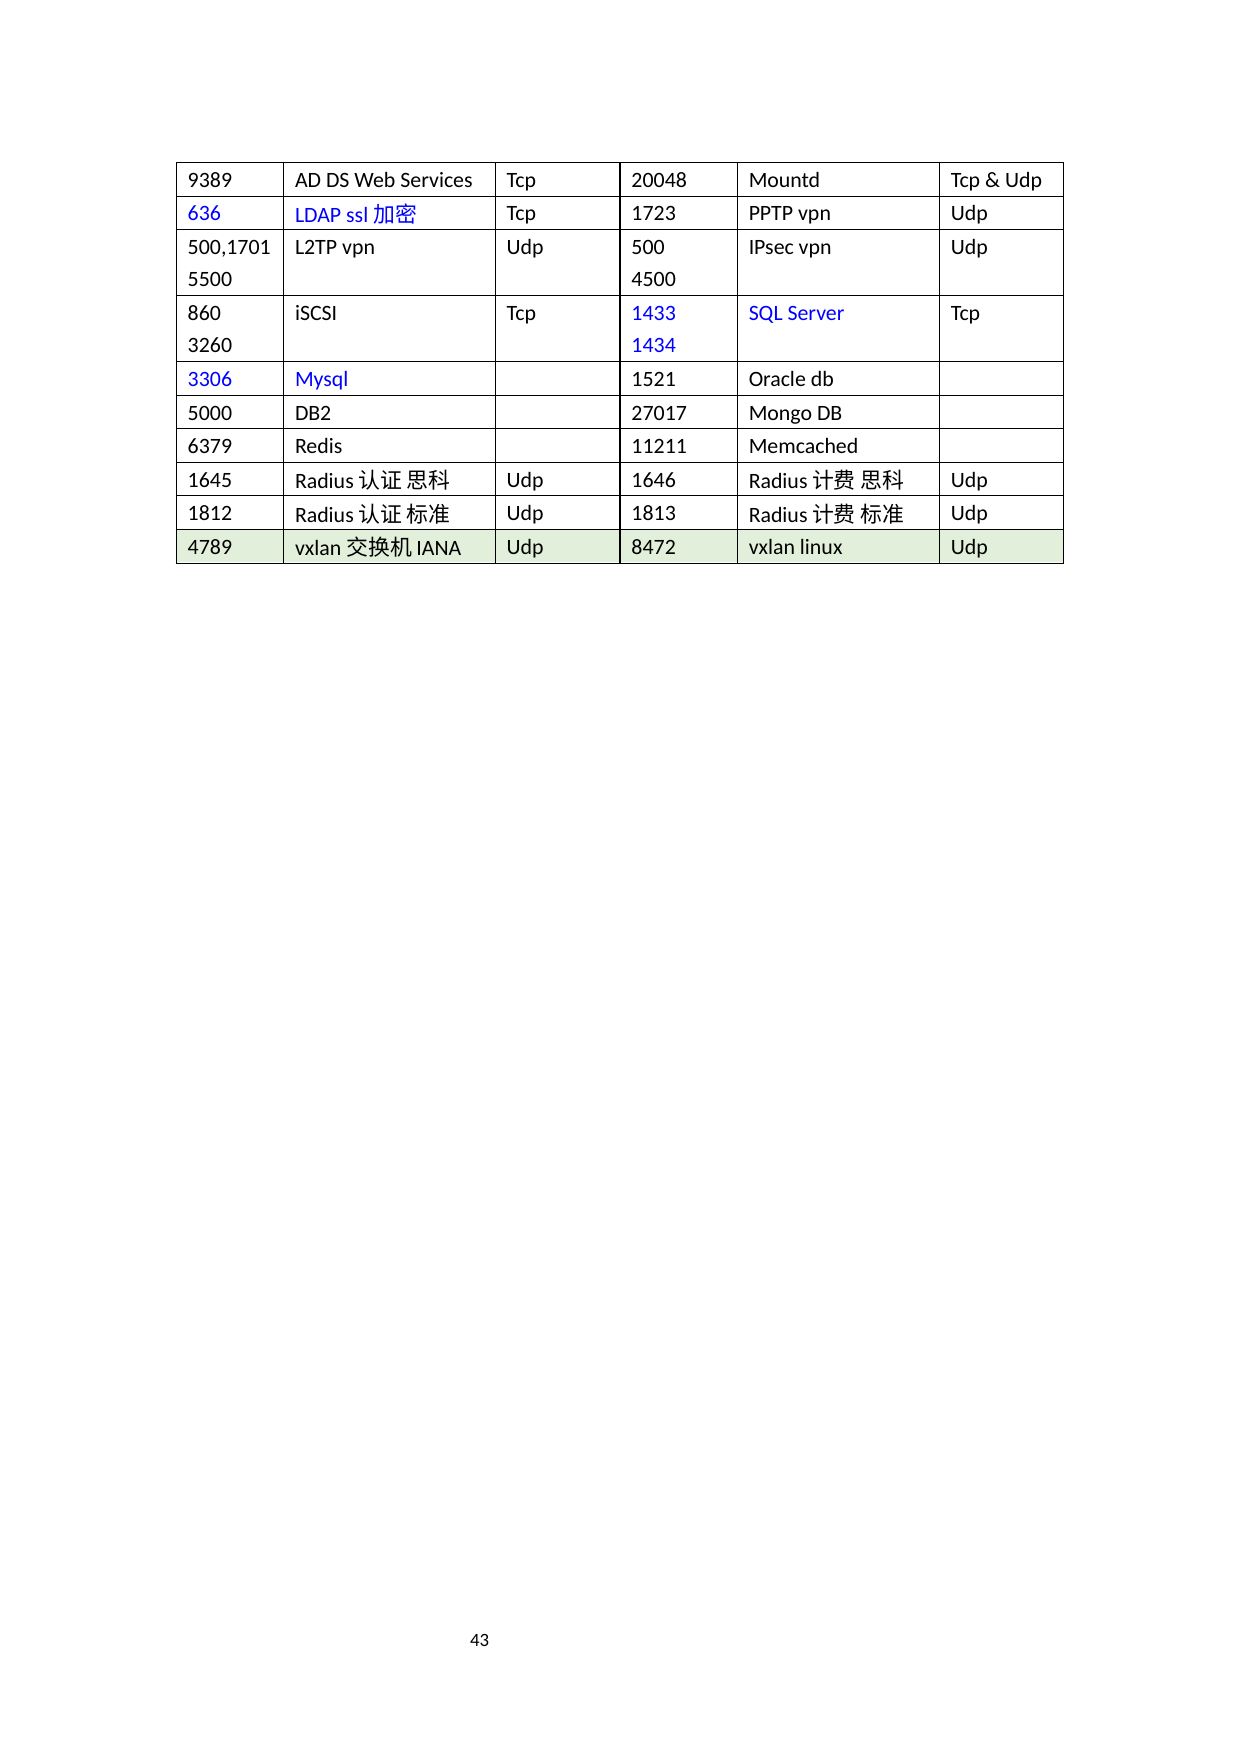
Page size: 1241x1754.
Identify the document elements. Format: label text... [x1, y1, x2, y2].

table_cell 1812 [177, 496, 283, 529]
table_cell Mongo DB [738, 396, 939, 428]
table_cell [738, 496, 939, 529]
table_cell 860 3260 [177, 296, 283, 361]
table_cell 500 4500 [621, 230, 737, 295]
table_cell 1723 [621, 197, 737, 229]
table_cell [940, 429, 1063, 462]
table_cell 6379 [177, 429, 283, 462]
table_cell [496, 362, 619, 395]
table_cell Mountd [738, 163, 939, 196]
table_cell iSCSI [284, 296, 495, 361]
table_cell 9389 [177, 163, 283, 196]
table_cell 1433 1434 [621, 296, 737, 361]
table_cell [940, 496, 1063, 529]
table_cell 5000 [177, 396, 283, 428]
table_cell 3306 [177, 362, 283, 395]
table_cell 636 [177, 197, 283, 229]
table_cell 500,1701 5500 [177, 230, 283, 295]
table_cell Tcp [496, 197, 619, 229]
table_cell Radius认证 思科 [284, 463, 495, 495]
table_cell PPTP vpn [738, 197, 939, 229]
table_cell Tcp & Udp [940, 163, 1063, 196]
table_cell 1646 [621, 463, 737, 495]
table_cell LDAP ssl 加密 [284, 197, 495, 229]
table_cell Redis [284, 429, 495, 462]
table_cell Tcp [496, 296, 619, 361]
table_cell DB2 [284, 396, 495, 428]
table_cell AD DS Web Services [284, 163, 495, 196]
table_cell L2TP vpn [284, 230, 495, 295]
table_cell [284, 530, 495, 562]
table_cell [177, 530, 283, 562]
table_cell [496, 429, 619, 462]
table_cell 1521 [621, 362, 737, 395]
table_cell Radius认证 标准 [284, 496, 495, 529]
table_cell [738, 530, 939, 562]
table_cell [496, 396, 619, 428]
table_cell IPsec vpn [738, 230, 939, 295]
table_cell 1813 [621, 496, 737, 529]
table_cell Udp [496, 496, 619, 529]
table_cell 20048 [621, 163, 737, 196]
table_cell Mysql [284, 362, 495, 395]
table_cell 27017 [621, 396, 737, 428]
table_cell Udp [940, 230, 1063, 295]
table_cell Oracle db [738, 362, 939, 395]
table_cell Memcached [738, 429, 939, 462]
table_cell Udp [496, 463, 619, 495]
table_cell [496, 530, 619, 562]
table_cell [940, 396, 1063, 428]
table_cell Udp [496, 230, 619, 295]
table_cell SQL Server [738, 296, 939, 361]
table_cell 11211 [621, 429, 737, 462]
table_cell [940, 362, 1063, 395]
table_cell Tcp [496, 163, 619, 196]
table_cell Udp [940, 197, 1063, 229]
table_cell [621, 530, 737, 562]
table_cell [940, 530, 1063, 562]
table_cell Radius计费 思科 [738, 463, 939, 495]
table_cell Udp [940, 463, 1063, 495]
table_cell 1645 [177, 463, 283, 495]
table_cell Tcp [940, 296, 1063, 361]
